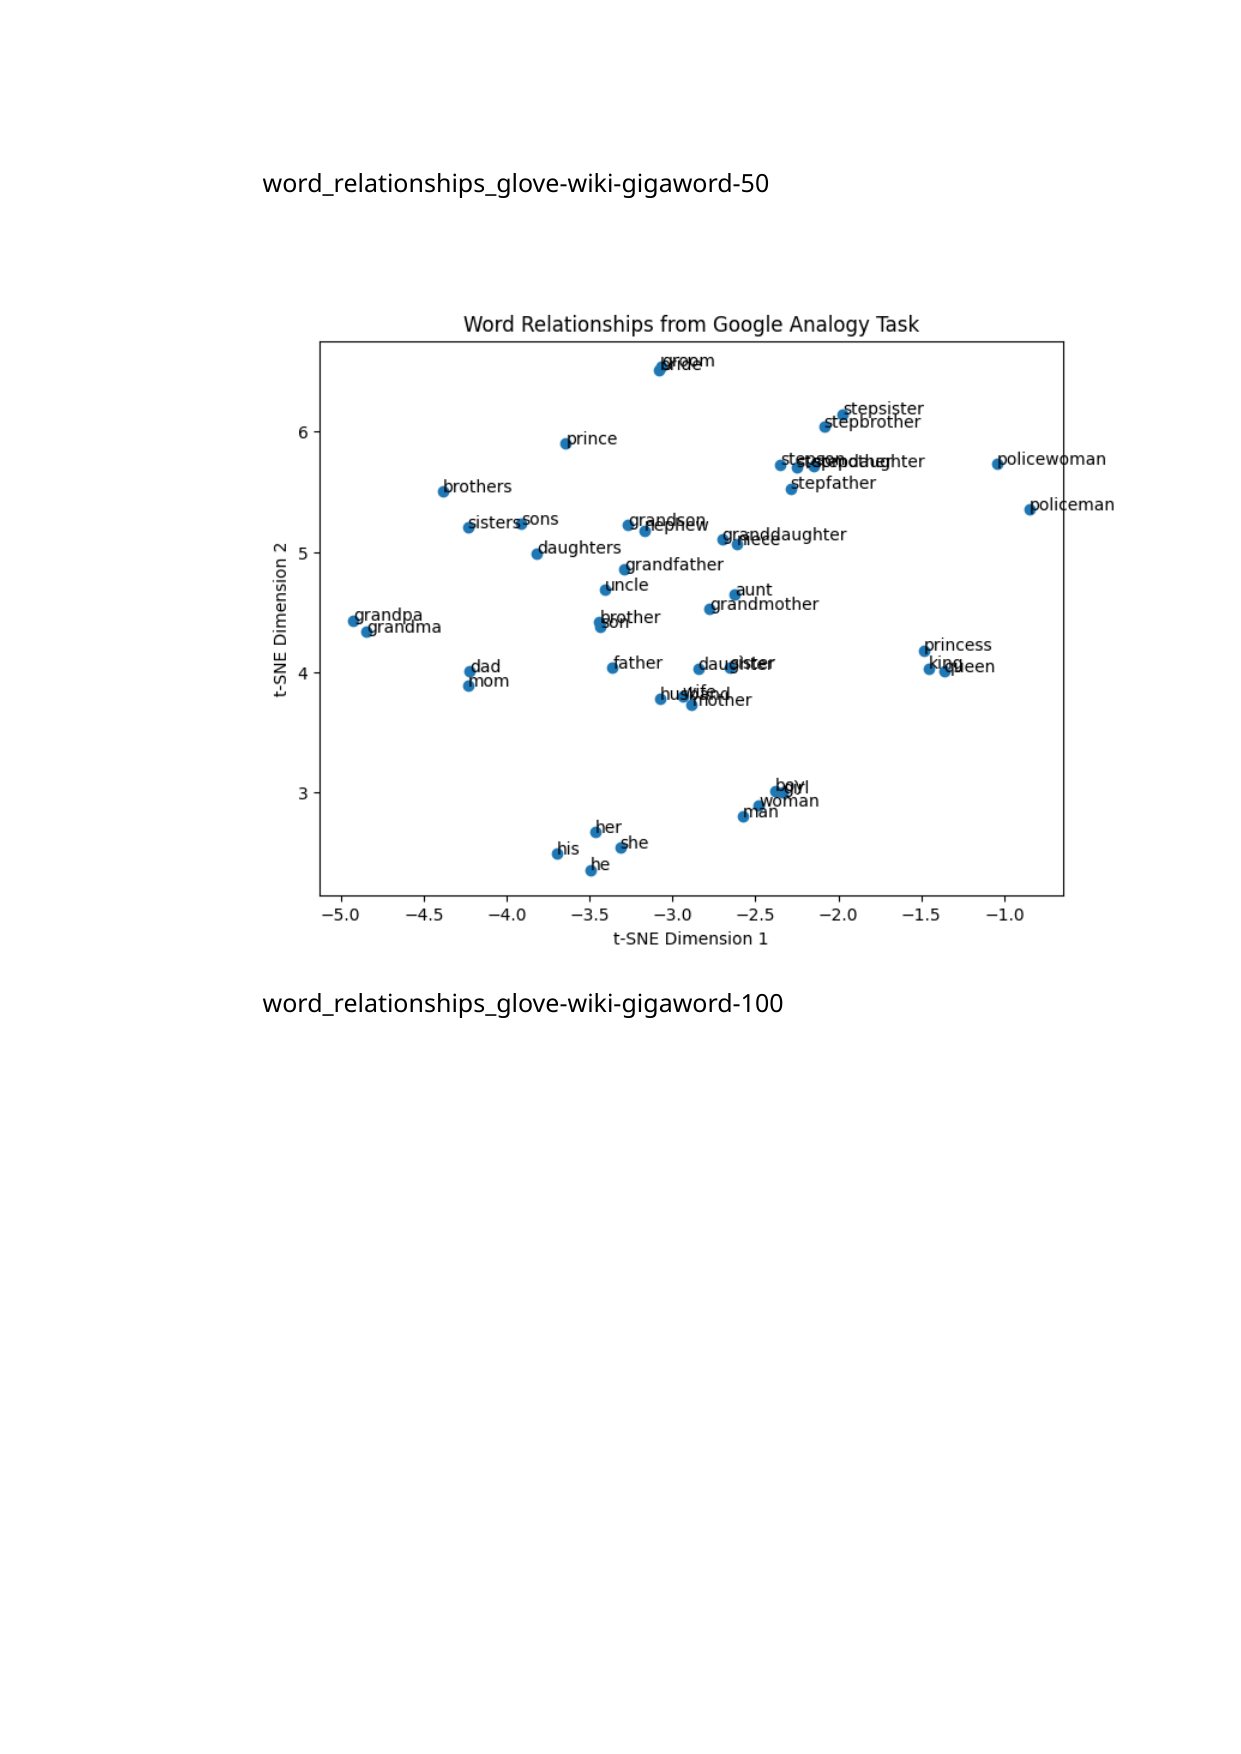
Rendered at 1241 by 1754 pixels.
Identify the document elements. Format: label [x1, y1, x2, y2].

picture [262, 303, 1128, 959]
list [225, 164, 1053, 1021]
